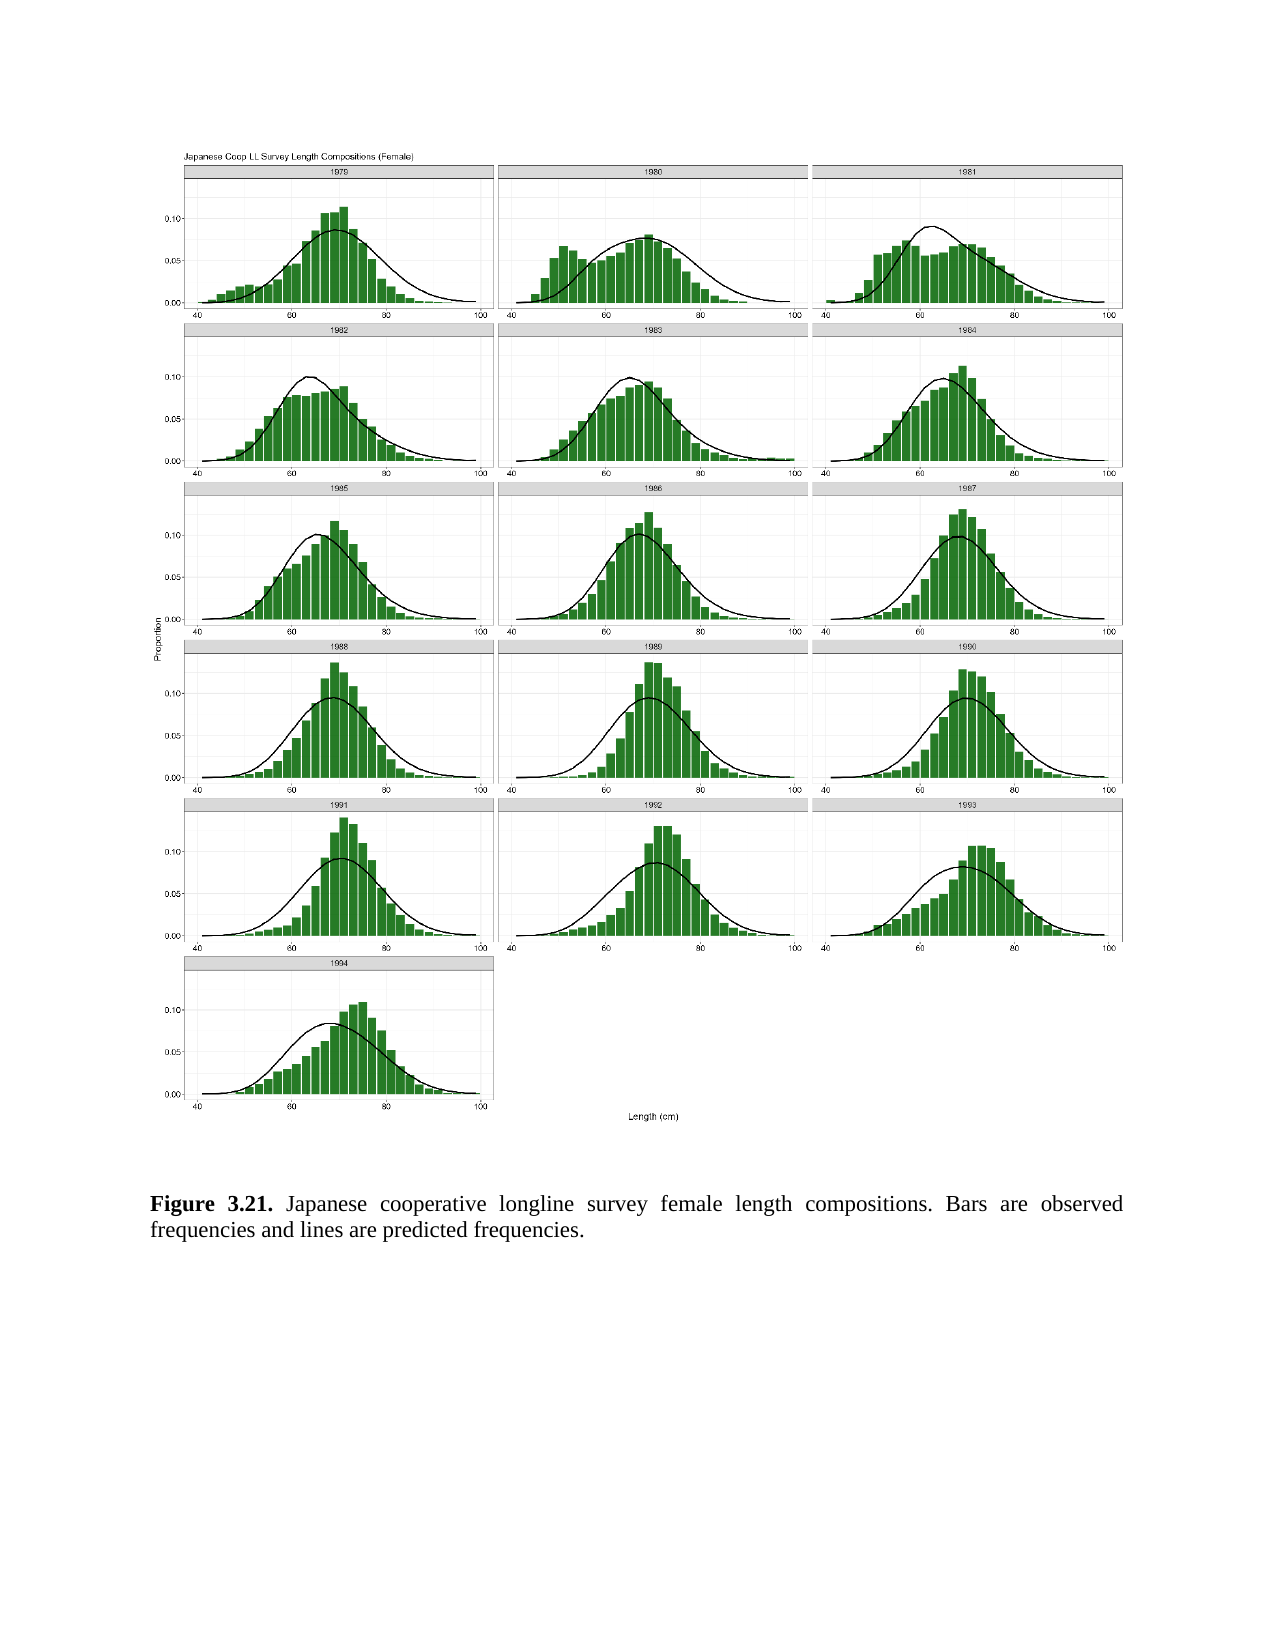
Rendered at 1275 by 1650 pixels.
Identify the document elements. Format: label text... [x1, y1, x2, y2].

text Figure 3.21. Japanese cooperative longline survey female length compositions. Bars are observed frequencies and lines are predicted frequencies. [150, 1190, 1125, 1243]
picture [150, 150, 1125, 1125]
